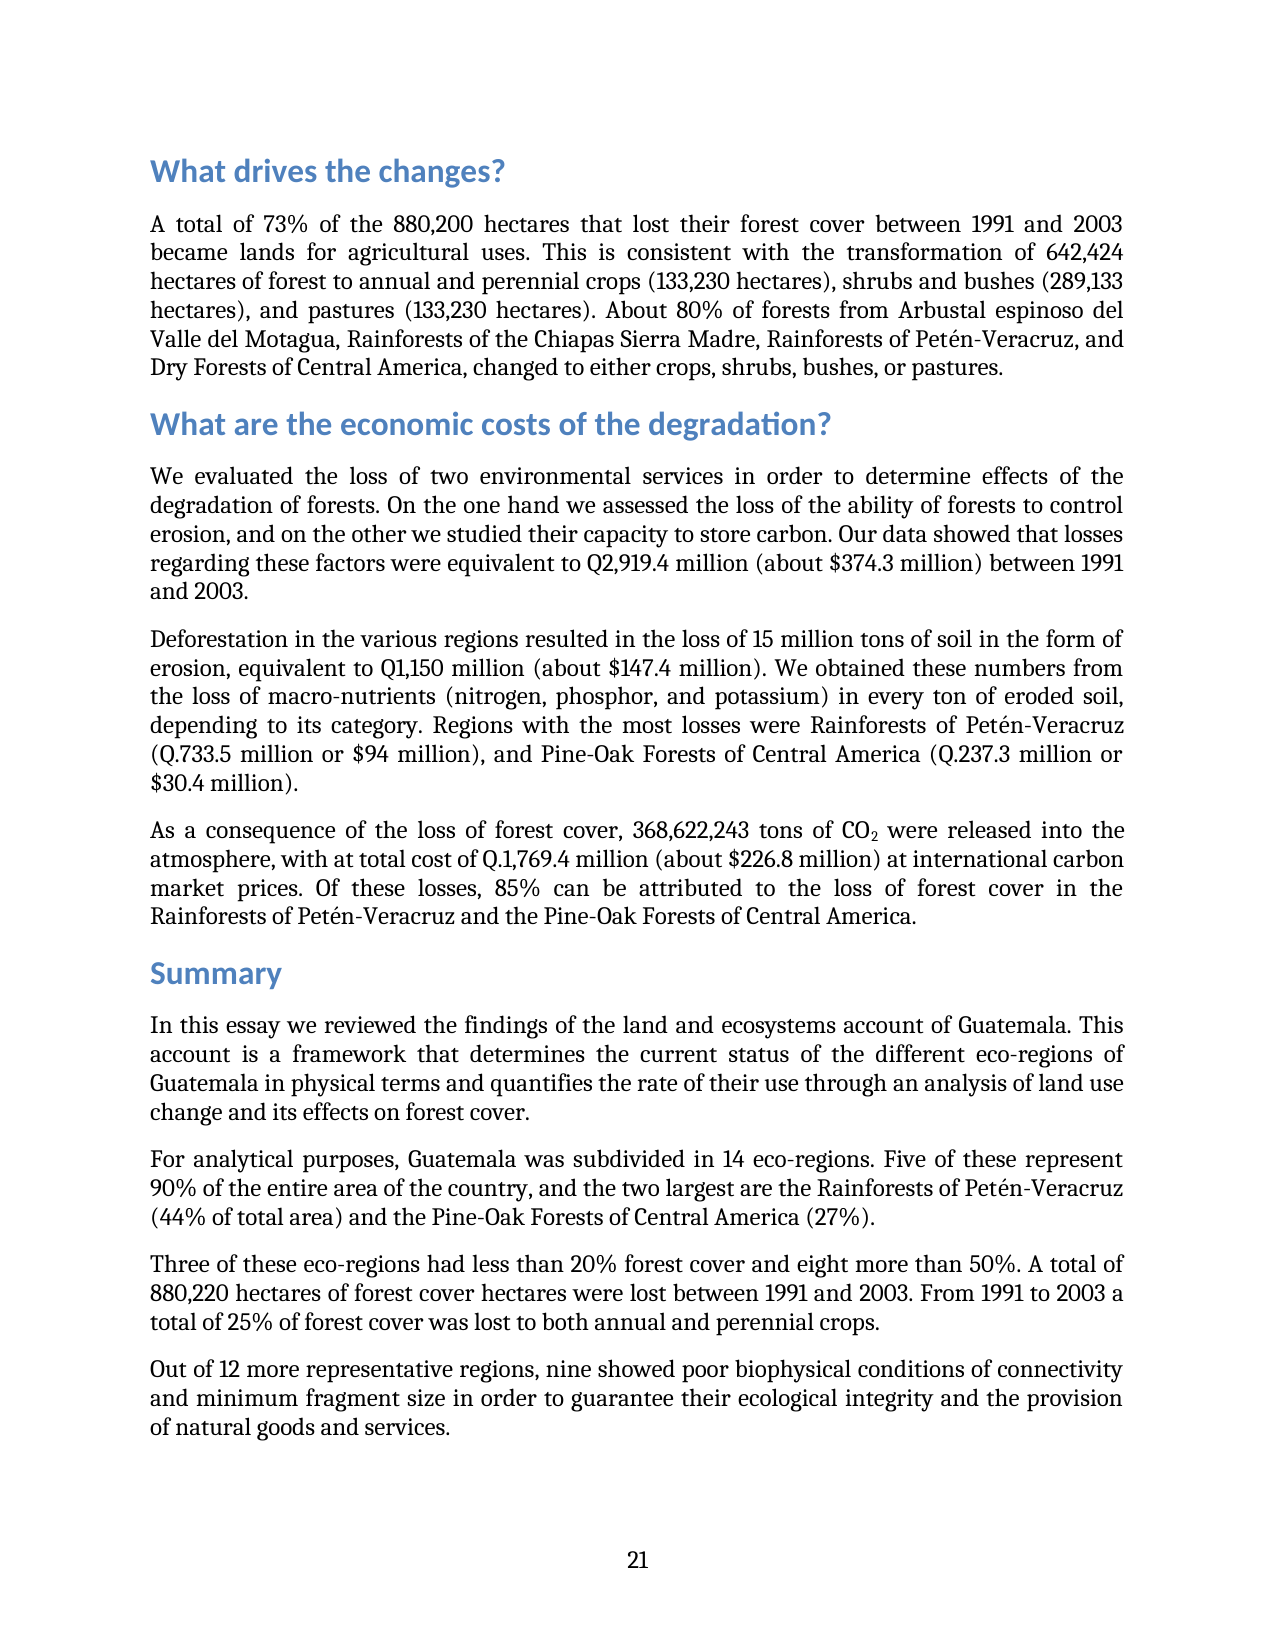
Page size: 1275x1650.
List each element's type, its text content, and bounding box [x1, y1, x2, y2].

text Deforestation in the various regions resulted in the loss of 15 million tons of soil in the form of erosion, equivalent to Q1,150 million (about $147.4 million). We obtained these numbers from the loss of macro-nutrients (nitrogen, phosphor, and potassium) in every ton of eroded soil, depending to its category. Regions with the most losses were Rainforests of Petén-Veracruz (Q.733.5 million or $94 million), and Pine-Oak Forests of Central America (Q.237.3 million or $30.4 million). [150, 625, 1125, 797]
text As a consequence of the loss of forest cover, 368,622,243 tons of CO2 were released into the atmosphere, with at total cost of Q.1,769.4 million (about $226.8 million) at international carbon market prices. Of these losses, 85% can be attributed to the loss of forest cover in the Rainforests of Petén-Veracruz and the Pine-Oak Forests of Central America. [150, 816, 1125, 931]
text For analytical purposes, Guatemala was subdivided in 14 eco-regions. Five of these represent 90% of the entire area of the country, and the two largest are the Rainforests of Petén-Veracruz (44% of total area) and the Pine-Oak Forests of Central America (27%). [150, 1145, 1125, 1231]
text In this essay we reviewed the findings of the land and ecosystems account of Guatemala. This account is a framework that determines the current status of the different eco-regions of Guatemala in physical terms and quantifies the rate of their use through an analysis of land use change and its effects on forest cover. [150, 1011, 1125, 1126]
subtitle Summary [150, 952, 1125, 993]
text Three of these eco-regions had less than 20% forest cover and eight more than 50%. A total of 880,220 hectares of forest cover hectares were lost between 1991 and 2003. From 1991 to 2003 a total of 25% of forest cover was lost to both annual and perennial crops. [150, 1250, 1125, 1336]
subtitle What are the economic costs of the degradation? [150, 403, 1125, 443]
subtitle What drives the changes? [150, 150, 1125, 191]
text Out of 12 more representative regions, nine showed poor biophysical conditions of connectivity and minimum fragment size in order to guarantee their ecological integrity and the provision of natural goods and services. [150, 1355, 1125, 1441]
text We evaluated the loss of two environmental services in order to determine effects of the degradation of forests. On the one hand we assessed the loss of the ability of forests to control erosion, and on the other we studied their capacity to store carbon. Our data showed that losses regarding these factors were equivalent to Q2,919.4 million (about $374.3 million) between 1991 and 2003. [150, 462, 1125, 606]
text A total of 73% of the 880,200 hectares that lost their forest cover between 1991 and 2003 became lands for agricultural uses. This is consistent with the transformation of 642,424 hectares of forest to annual and perennial crops (133,230 hectares), shrubs and bushes (289,133 hectares), and pastures (133,230 hectares). About 80% of forests from Arbustal espinoso del Valle del Motagua, Rainforests of the Chiapas Sierra Madre, Rainforests of Petén-Veracruz, and Dry Forests of Central America, changed to either crops, shrubs, bushes, or pastures. [150, 209, 1125, 382]
